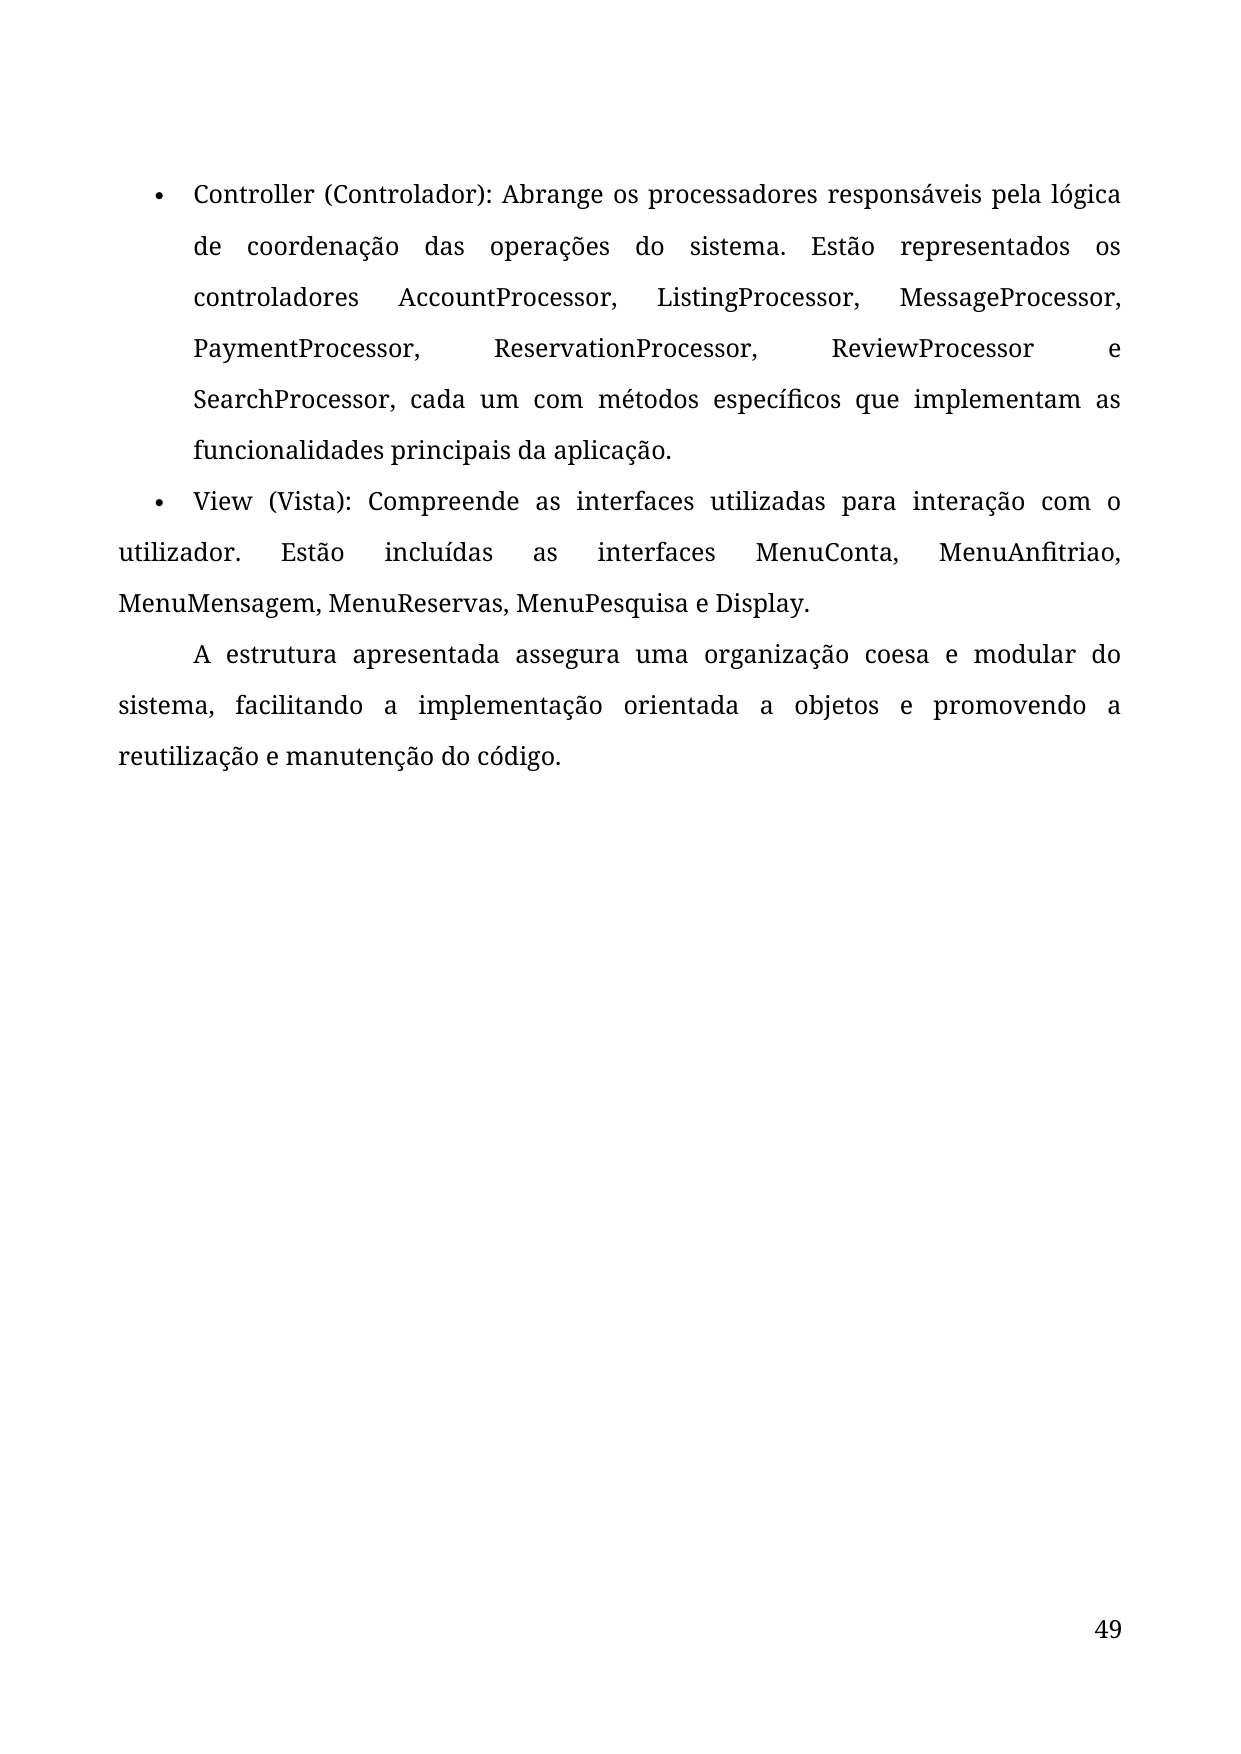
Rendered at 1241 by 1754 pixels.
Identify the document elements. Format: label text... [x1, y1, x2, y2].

list View (Vista): Compreende as interfaces utilizadas para interação com o utilizador. Estão incluídas as interfaces MenuConta, MenuAnfitriao, MenuMensagem, MenuReservas, MenuPesquisa e Display. [118, 483, 1122, 619]
text A estrutura apresentada assegura uma organização coesa e modular do sistema, facilitando a implementação orientada a objetos e promovendo a reutilização e manutenção do código. [118, 637, 1122, 773]
list Controller (Controlador): Abrange os processadores responsáveis pela lógica de coordenação das operações do sistema. Estão representados os controladores AccountProcessor, ListingProcessor, MessageProcessor, PaymentProcessor, ReservationProcessor, ReviewProcessor e SearchProcessor, cada um com métodos específicos que implementam as funcionalidades principais da aplicação. [156, 177, 1122, 466]
